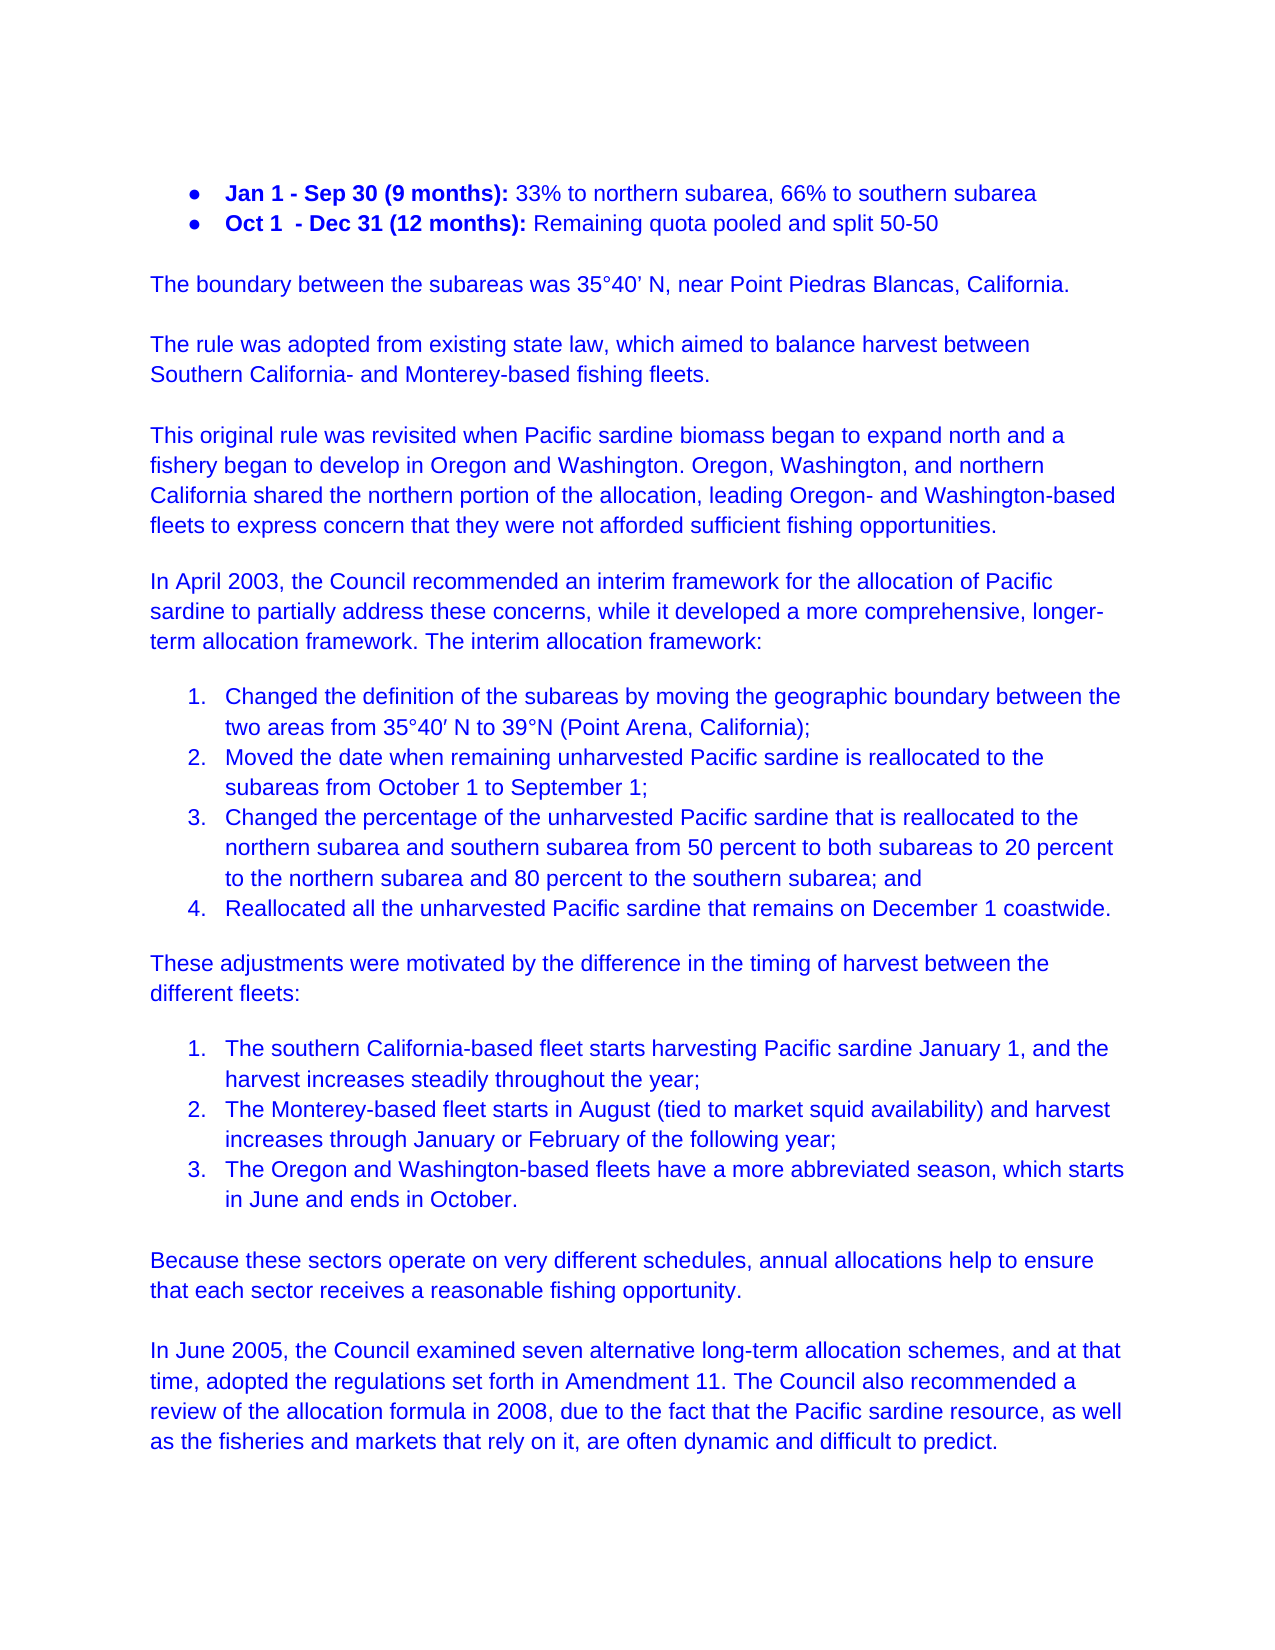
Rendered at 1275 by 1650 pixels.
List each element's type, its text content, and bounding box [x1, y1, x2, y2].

text The rule was adopted from existing state law, which aimed to balance harvest between Southern California- and Monterey-based fishing fleets. [150, 331, 1125, 388]
list The Monterey-based fleet starts in August (tied to market squid availability) and harvest increases through January or February of the following year; [187, 1096, 1125, 1152]
text These adjustments were motivated by the difference in the timing of harvest between the different fleets: [150, 950, 1125, 1007]
list The southern California-based fleet starts harvesting Pacific sardine January 1, and the harvest increases steadily throughout the year; [187, 1035, 1125, 1092]
list Changed the definition of the subareas by moving the geographic boundary between the two areas from 35°40′ N to 39°N (Point Arena, California); [187, 683, 1125, 740]
text This original rule was revisited when Pacific sardine biomass began to expand north and a fishery began to develop in Oregon and Washington. Oregon, Washington, and northern California shared the northern portion of the allocation, leading Oregon- and Washington-based fleets to express concern that they were not afforded sufficient fishing opportunities. [150, 422, 1125, 539]
list The Oregon and Washington-based fleets have a more abbreviated season, which starts in June and ends in October. [187, 1156, 1125, 1213]
text Because these sectors operate on very different schedules, annual allocations help to ensure that each sector receives a reasonable fishing opportunity. [150, 1247, 1125, 1303]
list Moved the date when remaining unharvested Pacific sardine is reallocated to the subareas from October 1 to September 1; [187, 744, 1125, 800]
text The boundary between the subareas was 35°40’ N, near Point Piedras Blancas, California. [150, 271, 1125, 297]
text In June 2005, the Council examined seven alternative long-term allocation schemes, and at that time, adopted the regulations set forth in Amendment 11. The Council also recommended a review of the allocation formula in 2008, due to the fact that the Pacific sardine resource, as well as the fisheries and markets that rely on it, are often dynamic and difficult to predict. [150, 1337, 1125, 1454]
list Jan 1 - Sep 30 (9 months): 33% to northern subarea, 66% to southern subarea [187, 180, 1125, 207]
list Reallocated all the unharvested Pacific sardine that remains on December 1 coastwide. [187, 895, 1125, 921]
list Oct 1 - Dec 31 (12 months): Remaining quota pooled and split 50-50 [187, 210, 1125, 237]
text In April 2003, the Council recommended an interim framework for the allocation of Pacific sardine to partially address these concerns, while it developed a more comprehensive, longer-term allocation framework. The interim allocation framework: [150, 568, 1125, 654]
list Changed the percentage of the unharvested Pacific sardine that is reallocated to the northern subarea and southern subarea from 50 percent to both subareas to 20 percent to the northern subarea and 80 percent to the southern subarea; and [187, 804, 1125, 891]
